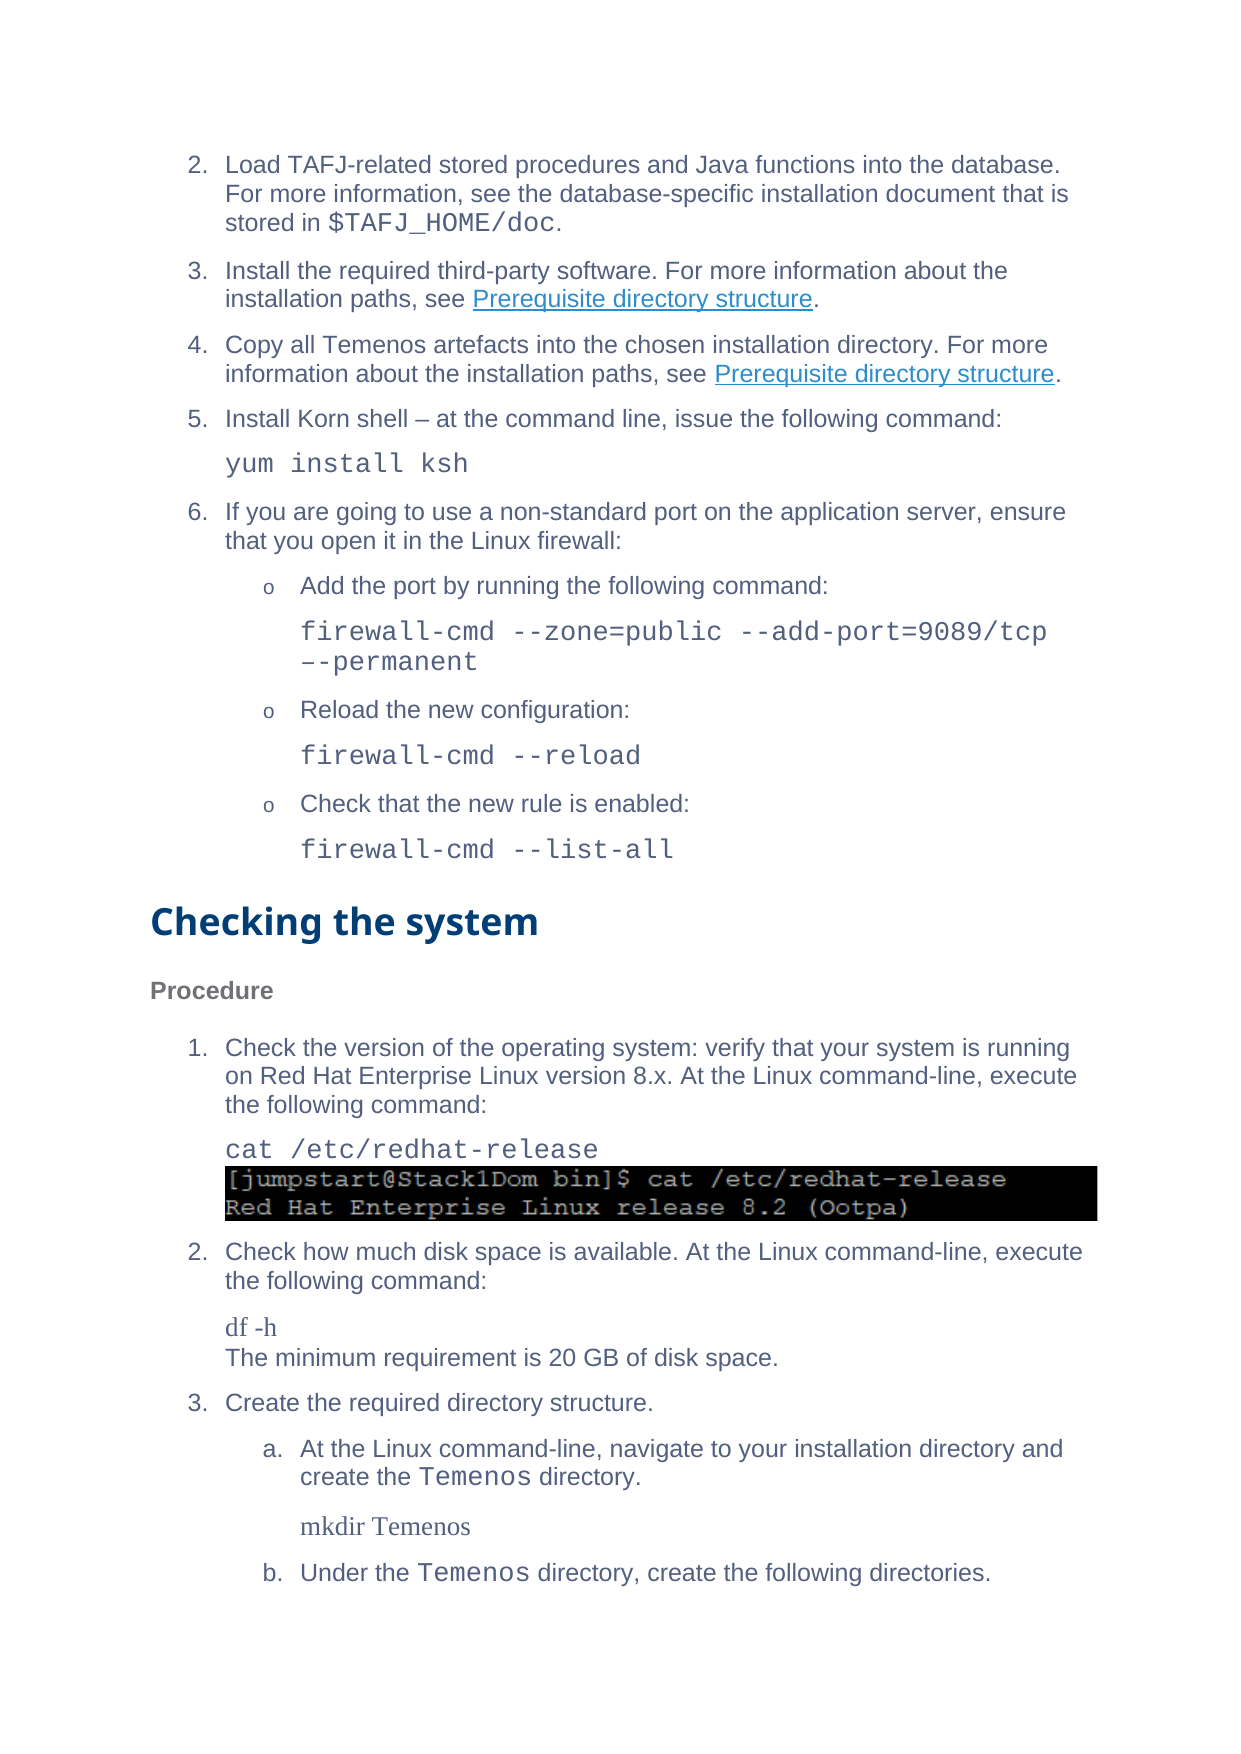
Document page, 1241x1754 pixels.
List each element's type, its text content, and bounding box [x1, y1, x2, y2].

text cat /etc/redhat-release [225, 1136, 1090, 1166]
list Reload the new configuration: [262, 696, 1090, 725]
list Copy all Temenos artefacts into the chosen installation directory. For more information about the installation paths, see Prerequisite directory structure. [187, 330, 1090, 387]
list Check the version of the operating system: verify that your system is running on Red Hat Enterprise Linux version 8.x. At the Linux command-line, execute the following command: [187, 1033, 1090, 1119]
text yum install ksh [225, 449, 1090, 480]
list If you are going to use a non-standard port on the application server, ensure that you open it in the Linux firewall: [187, 497, 1090, 554]
list Install the required third-party software. For more information about the installation paths, see Prerequisite directory structure. [187, 256, 1090, 313]
list Add the port by running the following command: [262, 571, 1090, 601]
text Checking the system [150, 896, 1090, 947]
list Under the Temenos directory, create the following directories. [262, 1558, 1090, 1590]
list Check that the new rule is enabled: [262, 789, 1090, 819]
text firewall-cmd --zone=public --add-port=9089/tcp –-permanent [300, 617, 1090, 679]
list Create the required directory structure. [187, 1388, 1090, 1417]
picture [225, 1166, 1098, 1221]
text mkdir Temenos [300, 1511, 1090, 1542]
text Procedure [150, 976, 1090, 1004]
text The minimum requirement is 20 GB of disk space. [225, 1343, 1090, 1371]
list At the Linux command-line, navigate to your installation directory and create the Temenos directory. [262, 1433, 1090, 1494]
text firewall-cmd --list-all [300, 836, 1090, 866]
list Install Korn shell – at the command line, issue the following command: [187, 404, 1090, 433]
text firewall-cmd --reload [300, 742, 1090, 773]
list Check how much disk space is available. At the Linux command-line, execute the following command: [187, 1237, 1090, 1295]
list Load TAFJ-related stored procedures and Java functions into the database. For more information, see the database-specific installation document that is stored in $TAFJ_HOME/doc. [187, 150, 1090, 239]
text df -h [225, 1312, 1090, 1343]
